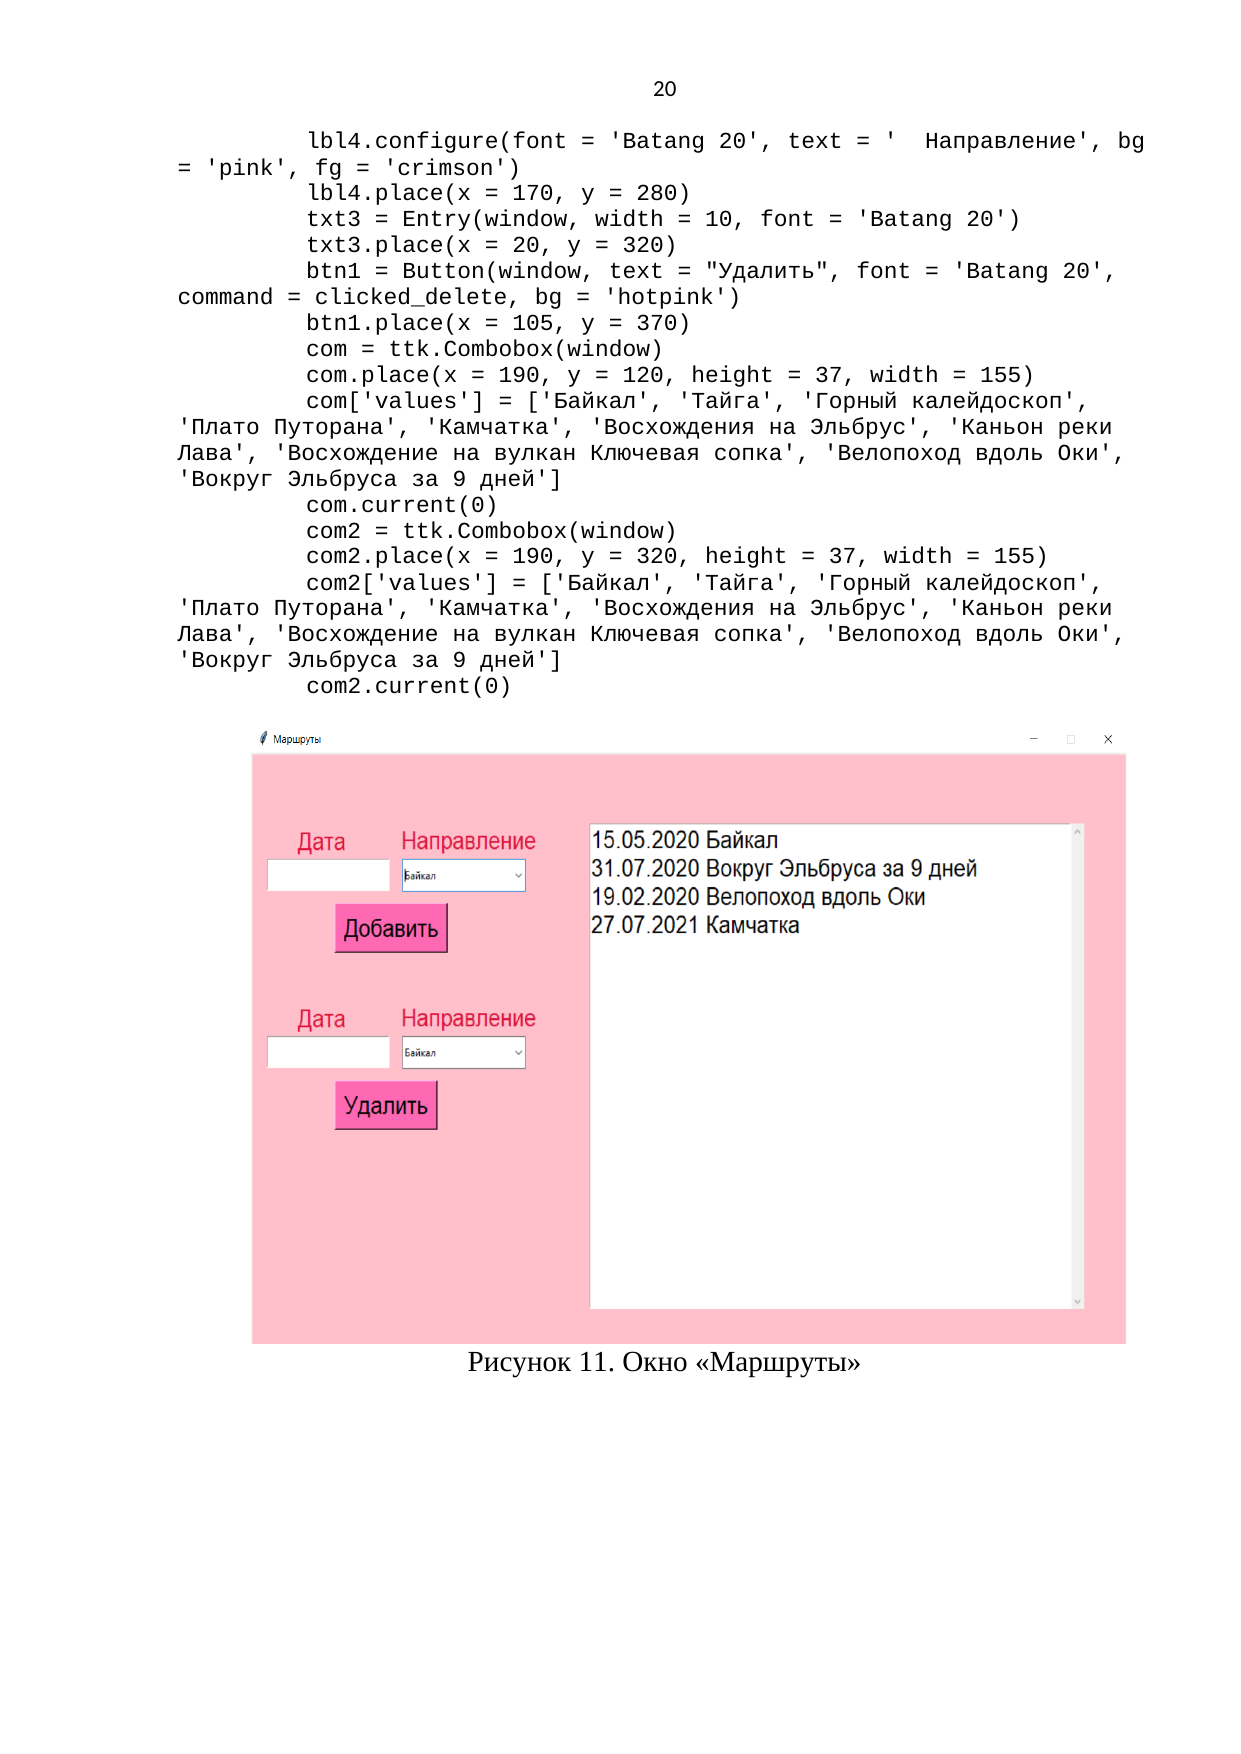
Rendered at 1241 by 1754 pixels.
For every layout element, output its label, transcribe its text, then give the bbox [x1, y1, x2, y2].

text com2.place(x = 190, y = 320, height = 37, width = 155) [177, 545, 1152, 571]
text com2 = ttk.Combobox(window) [177, 519, 1152, 545]
text btn1.place(x = 105, y = 370) [177, 311, 1152, 337]
text txt3 = Entry(window, width = 10, font = 'Batang 20') [177, 208, 1152, 234]
text txt3.place(x = 20, y = 320) [177, 234, 1152, 259]
text com.current(0) [177, 493, 1152, 519]
text btn1 = Button(window, text = "Удалить", font = 'Batang 20', command = clicked_delete, bg = 'hotpink') [177, 259, 1152, 311]
text com = ttk.Combobox(window) [177, 337, 1152, 363]
text com['values'] = ['Байкал', 'Тайга', 'Горный калейдоскоп', 'Плато Путорана', 'Камчатка', 'Восхождения на Эльбрус', 'Каньон реки Лава', 'Восхождение на вулкан Ключевая сопка', 'Велопоход вдоль Оки', 'Вокруг Эльбруса за 9 дней'] [177, 389, 1152, 493]
text Рисунок 11. Окно «Маршруты» [177, 1344, 1152, 1377]
text com2.current(0) [177, 674, 1152, 701]
text com2['values'] = ['Байкал', 'Тайга', 'Горный калейдоскоп', 'Плато Путорана', 'Камчатка', 'Восхождения на Эльбрус', 'Каньон реки Лава', 'Восхождение на вулкан Ключевая сопка', 'Велопоход вдоль Оки', 'Вокруг Эльбруса за 9 дней'] [177, 571, 1152, 674]
picture [251, 726, 1127, 1344]
text com.place(x = 190, y = 120, height = 37, width = 155) [177, 363, 1152, 389]
text lbl4.place(x = 170, y = 280) [177, 182, 1152, 208]
text lbl4.configure(font = 'Batang 20', text = ' Направление', bg = 'pink', fg = 'crimson') [177, 130, 1152, 182]
